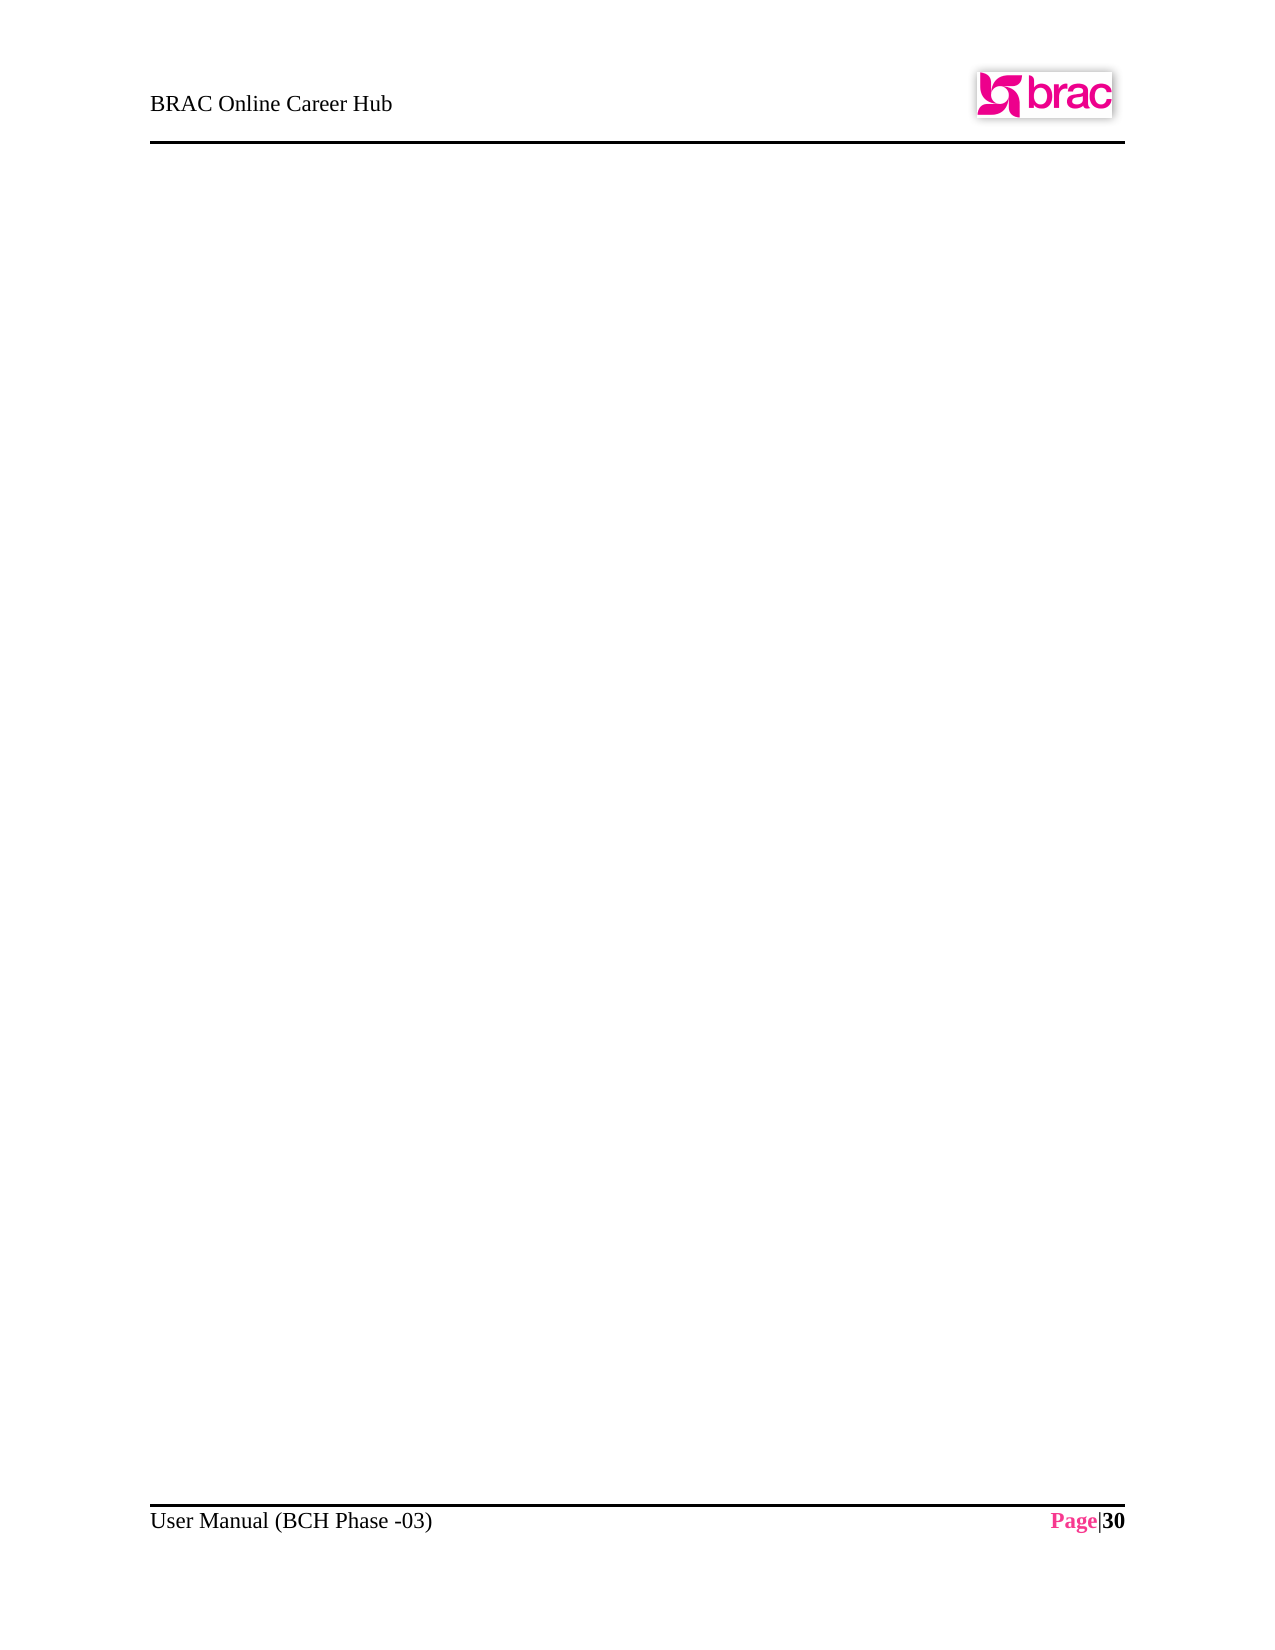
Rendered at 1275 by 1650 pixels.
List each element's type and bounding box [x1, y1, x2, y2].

picture [977, 72, 1112, 118]
